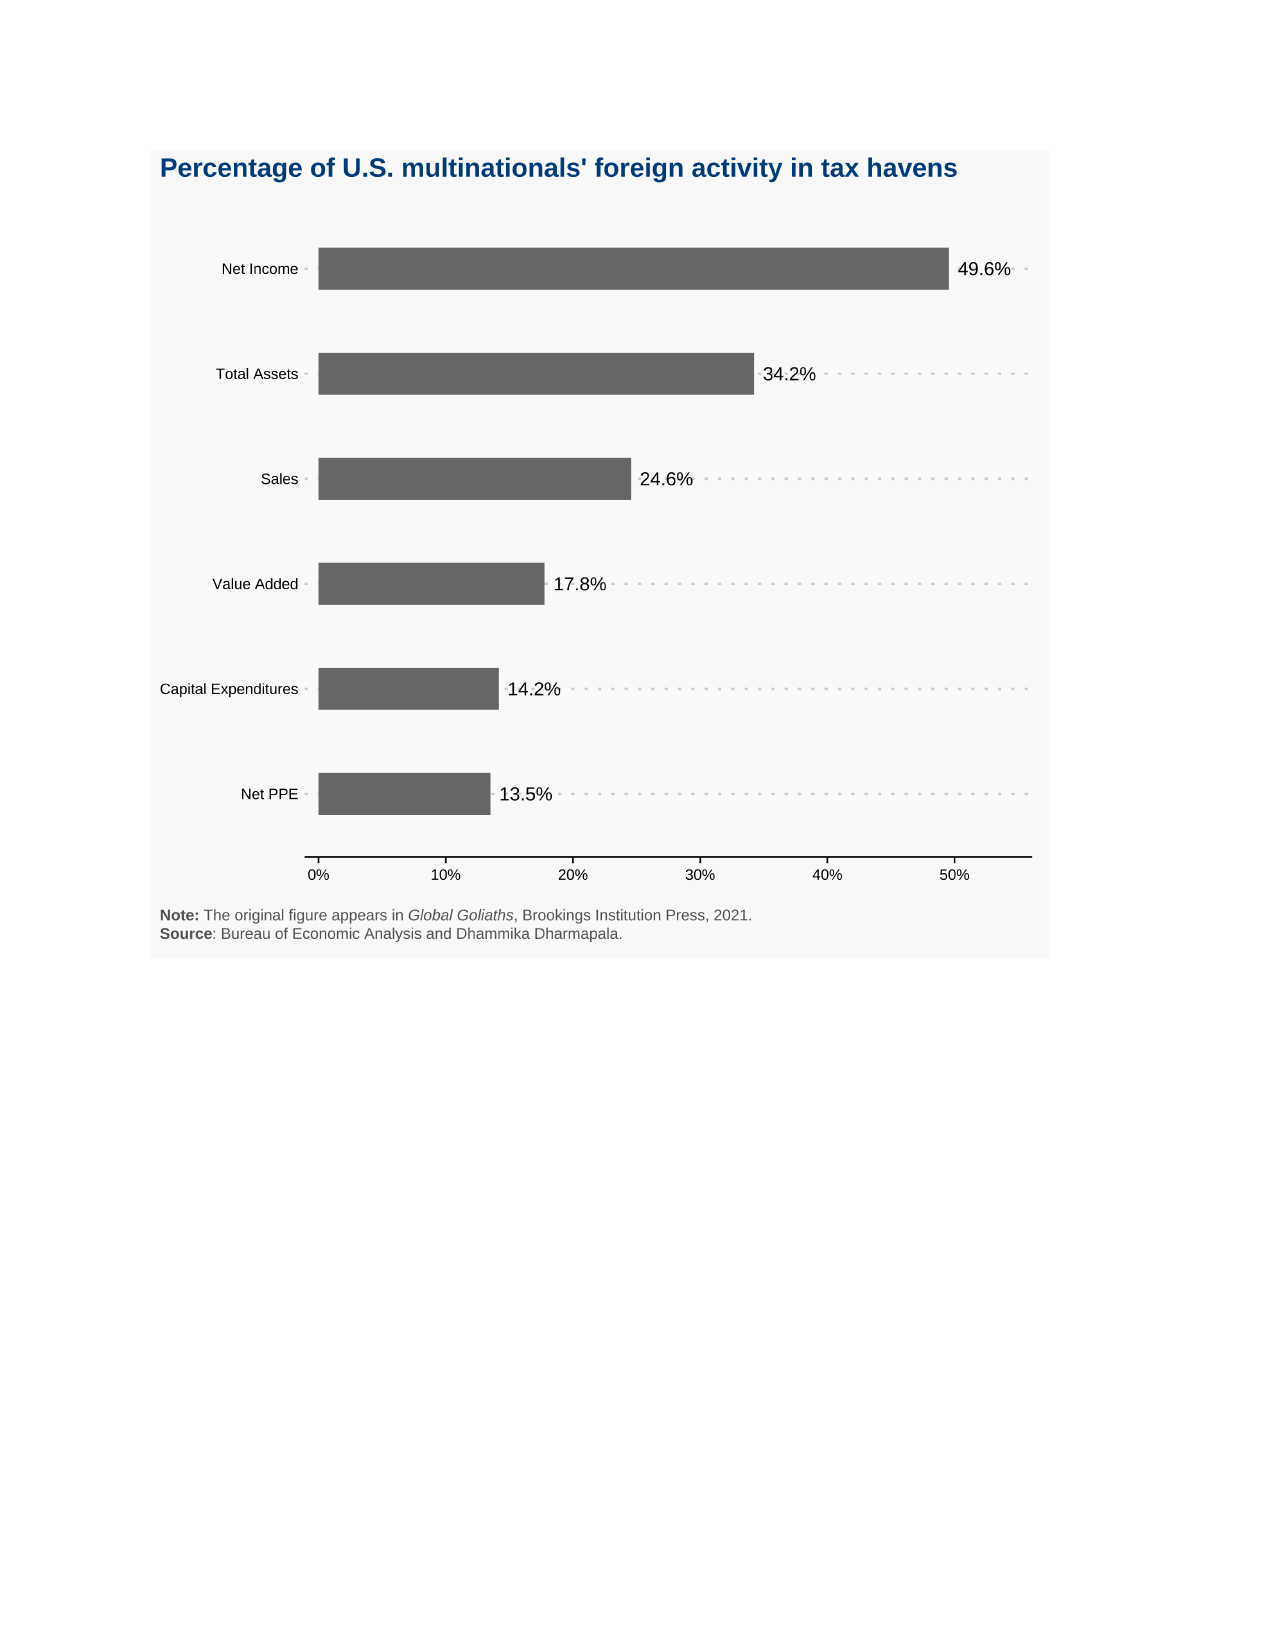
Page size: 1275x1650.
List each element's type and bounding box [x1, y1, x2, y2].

picture [150, 150, 1050, 959]
